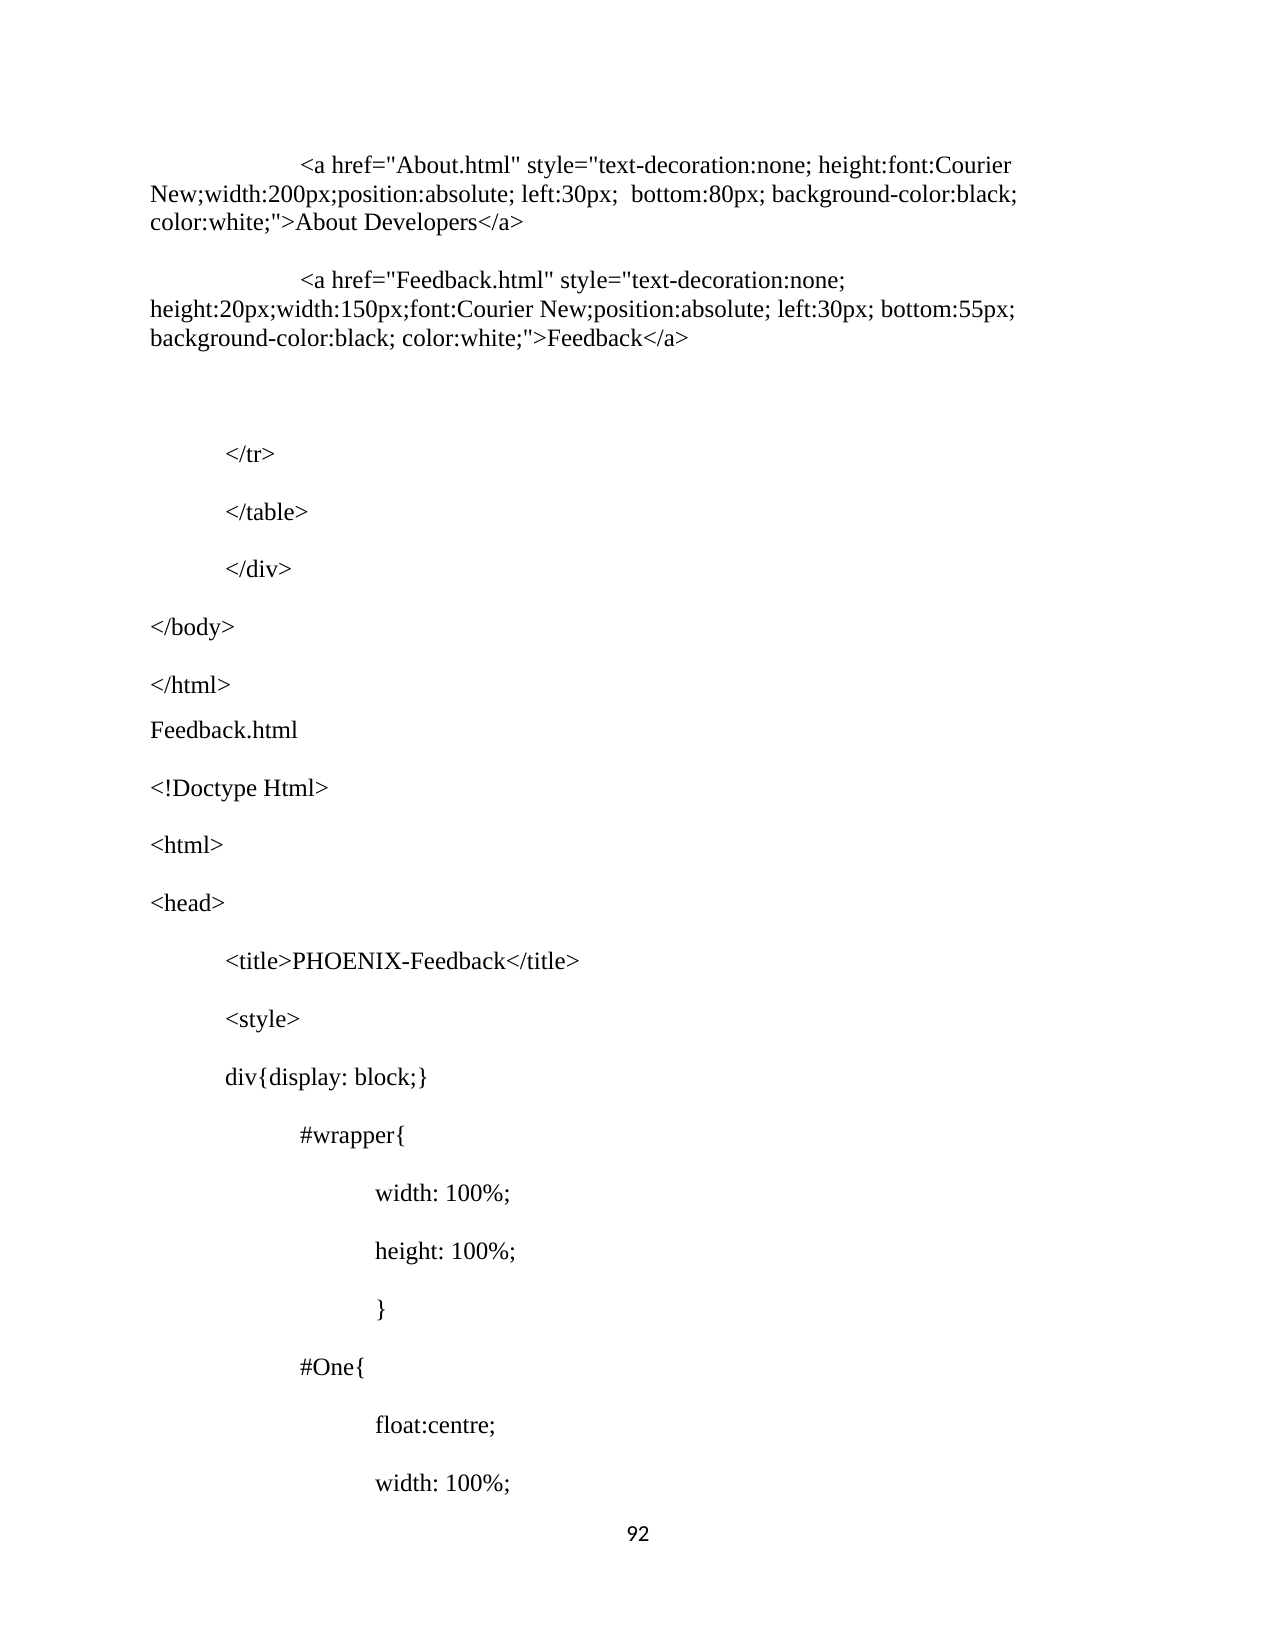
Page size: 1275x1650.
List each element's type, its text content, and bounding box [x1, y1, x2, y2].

text </table> [150, 497, 1125, 525]
text <html> [150, 831, 1125, 859]
text width: 100%; [150, 1178, 1125, 1207]
text height: 100%; [150, 1236, 1125, 1265]
text <!Doctype Html> [150, 773, 1125, 801]
text Feedback.html [150, 715, 1125, 743]
text #wrapper{ [150, 1120, 1125, 1149]
text div{display: block;} [150, 1062, 1125, 1091]
text #One{ [150, 1352, 1125, 1381]
text width: 100%; [150, 1468, 1125, 1496]
text <title>PHOENIX-Feedback</title> [150, 946, 1125, 975]
text </div> [150, 554, 1125, 583]
text } [150, 1294, 1125, 1323]
text </html> [150, 670, 1125, 699]
text </tr> [150, 439, 1125, 467]
text <a href="Feedback.html" style="text-decoration:none; height:20px;width:150px;font:Courier New;position:absolute; left:30px; bottom:55px; background-color:black; color:white;">Feedback</a> [150, 265, 1125, 352]
text <head> [150, 888, 1125, 917]
text <a href="About.html" style="text-decoration:none; height:font:Courier New;width:200px;position:absolute; left:30px; bottom:80px; background-color:black; color:white;">About Developers</a> [150, 150, 1125, 236]
text float:centre; [150, 1410, 1125, 1438]
text </body> [150, 612, 1125, 641]
text <style> [150, 1004, 1125, 1033]
